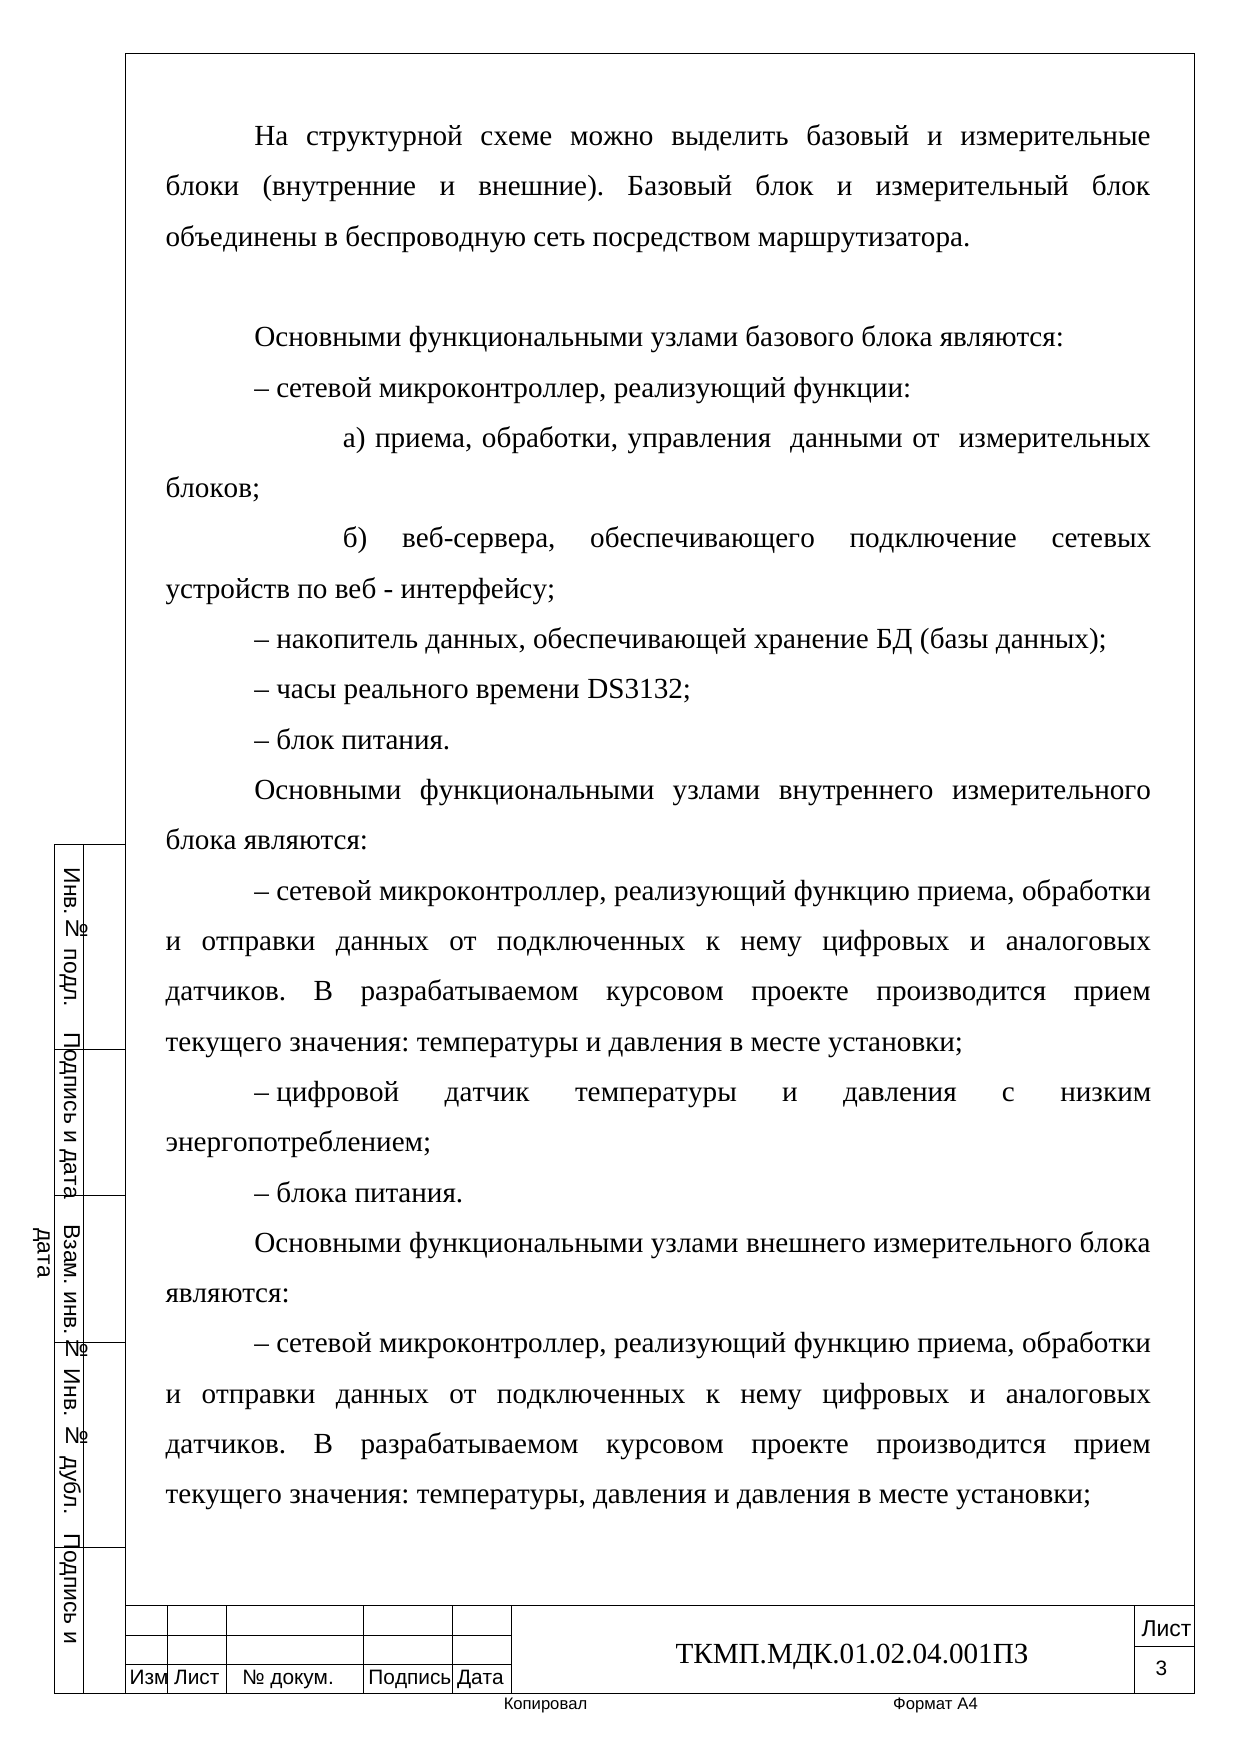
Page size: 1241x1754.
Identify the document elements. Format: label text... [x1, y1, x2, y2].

text На структурной схеме можно выделить базовый и измерительные блоки (внутренние и внешние). Базовый блок и измерительный блок объединены в беспроводную сеть посредством маршрутизатора. [165, 118, 1152, 252]
text Основными функциональными узлами внешнего измерительного блока являются: [165, 1225, 1152, 1309]
text – накопитель данных, обеспечивающей хранение БД (базы данных); [165, 621, 1152, 655]
text б) веб-сервера, обеспечивающего подключение сетевых устройств по веб - интерфейсу; [165, 521, 1152, 604]
text – сетевой микроконтроллер, реализующий функцию приема, обработки и отправки данных от подключенных к нему цифровых и аналоговых датчиков. В разрабатываемом курсовом проекте производится прием текущего значения: температуры и давления в месте установки; [165, 873, 1152, 1057]
text – сетевой микроконтроллер, реализующий функцию приема, обработки и отправки данных от подключенных к нему цифровых и аналоговых датчиков. В разрабатываемом курсовом проекте производится прием текущего значения: температуры, давления и давления в месте установки; [165, 1326, 1152, 1510]
text – блок питания. [165, 722, 1152, 755]
text – часы реального времени DS3132; [165, 672, 1152, 705]
text – сетевой микроконтроллер, реализующий функции: [165, 370, 1152, 403]
text Основными функциональными узлами базового блока являются: [165, 319, 1152, 353]
text – блока питания. [165, 1175, 1152, 1208]
text а) приема, обработки, управления данными от измерительных блоков; [165, 420, 1152, 504]
text – цифровой датчик температуры и давления с низким энергопотреблением; [165, 1074, 1152, 1158]
text Основными функциональными узлами внутреннего измерительного блока являются: [165, 772, 1152, 856]
